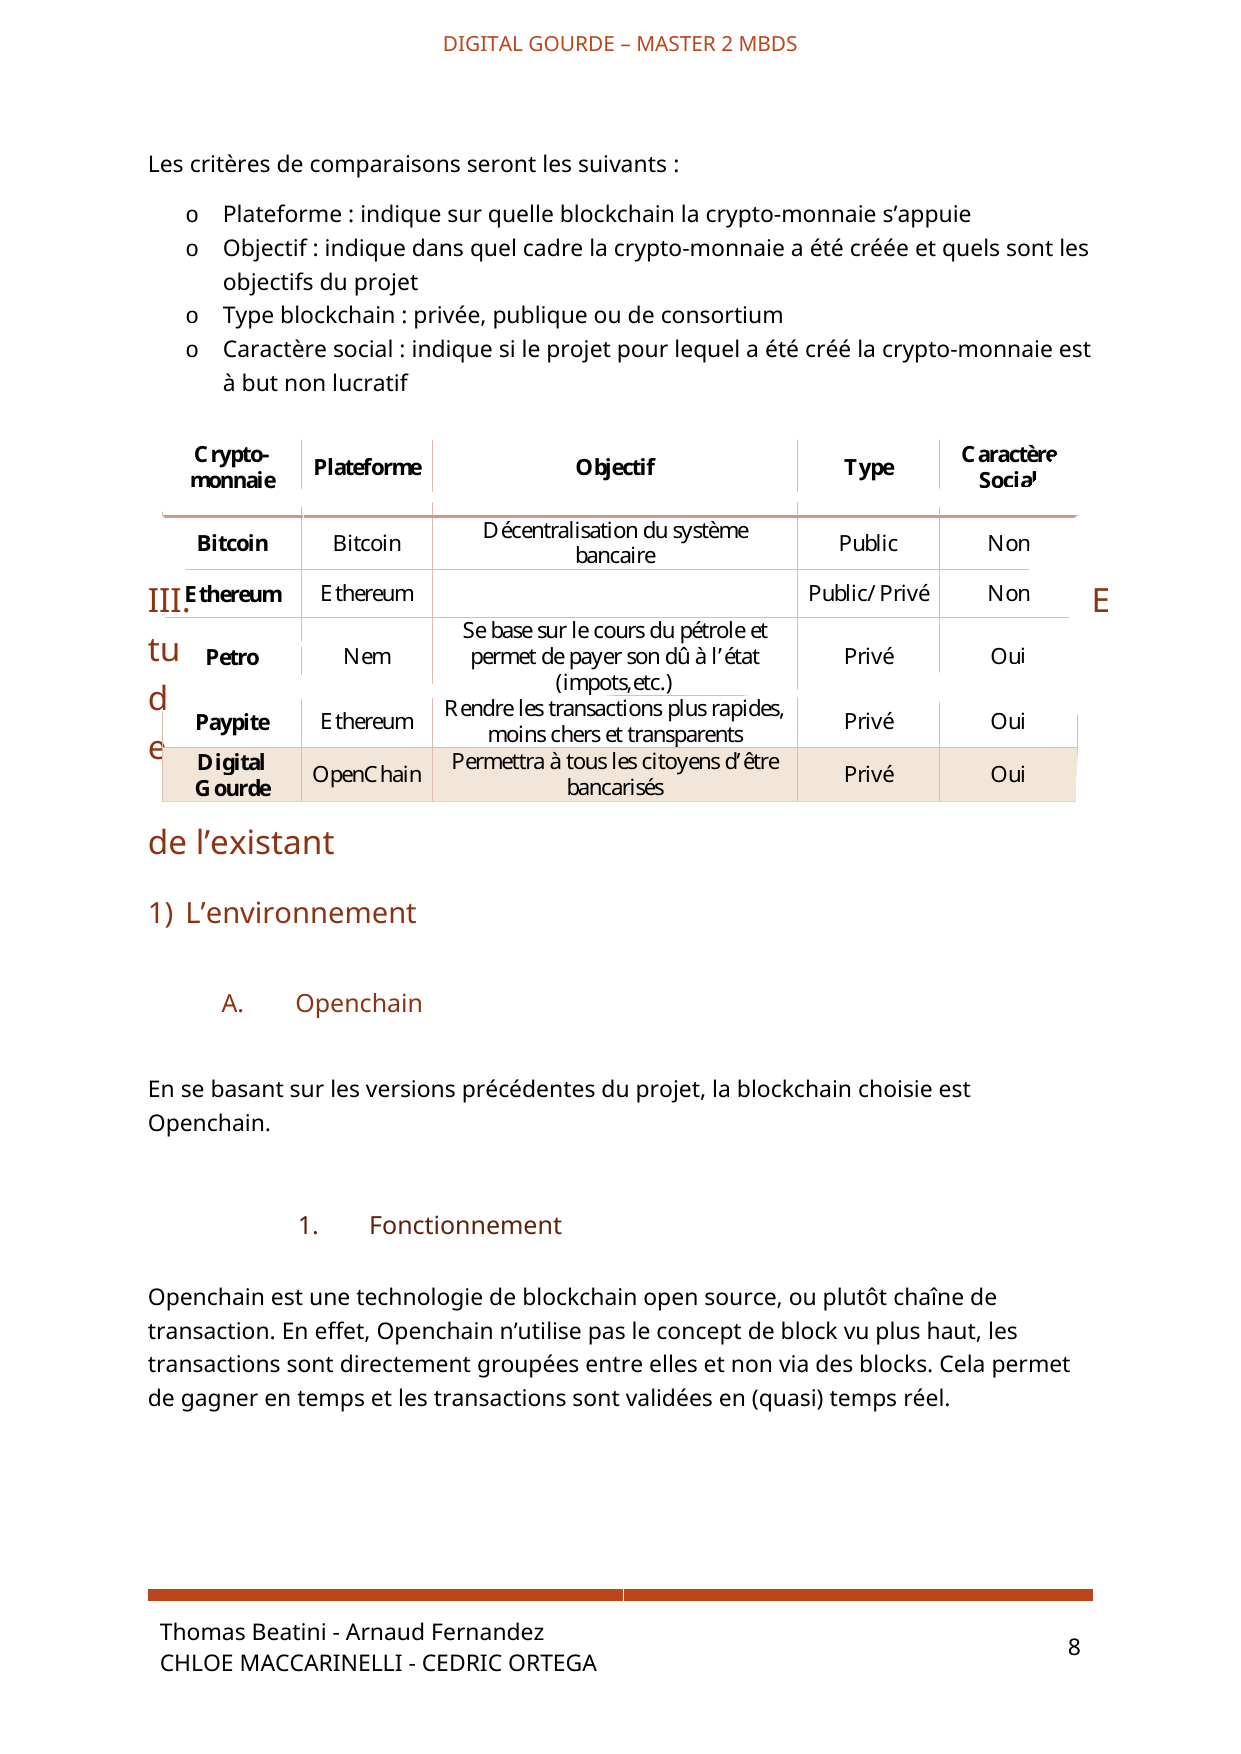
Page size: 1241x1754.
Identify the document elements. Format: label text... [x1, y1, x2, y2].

list Caractère social : indique si le projet pour lequel a été créé la crypto-monnaie est à but non lucratif [185, 333, 1093, 398]
subtitle Fonctionnement [298, 1207, 1093, 1278]
list Type blockchain : privée, publique ou de consortium [185, 299, 1093, 331]
subtitle Openchain [221, 986, 1093, 1020]
subtitle L’environnement [148, 892, 1093, 932]
subtitle Etude de l’existant [148, 577, 1093, 864]
text Openchain est une technologie de blockchain open source, ou plutôt chaîne de transaction. En effet, Openchain n’utilise pas le concept de block vu plus haut, les transactions sont directement groupées entre elles et non via des blocks. Cela permet de gagner en temps et les transactions sont validées en (quasi) temps réel. [148, 1281, 1093, 1413]
text En se basant sur les versions précédentes du projet, la blockchain choisie est Openchain. [148, 1073, 1093, 1138]
list Plateforme : indique sur quelle blockchain la crypto-monnaie s’appuie [185, 198, 1093, 229]
list Objectif : indique dans quel cadre la crypto-monnaie a été créée et quels sont les objectifs du projet [185, 232, 1093, 297]
text Les critères de comparaisons seront les suivants : [148, 148, 1093, 179]
